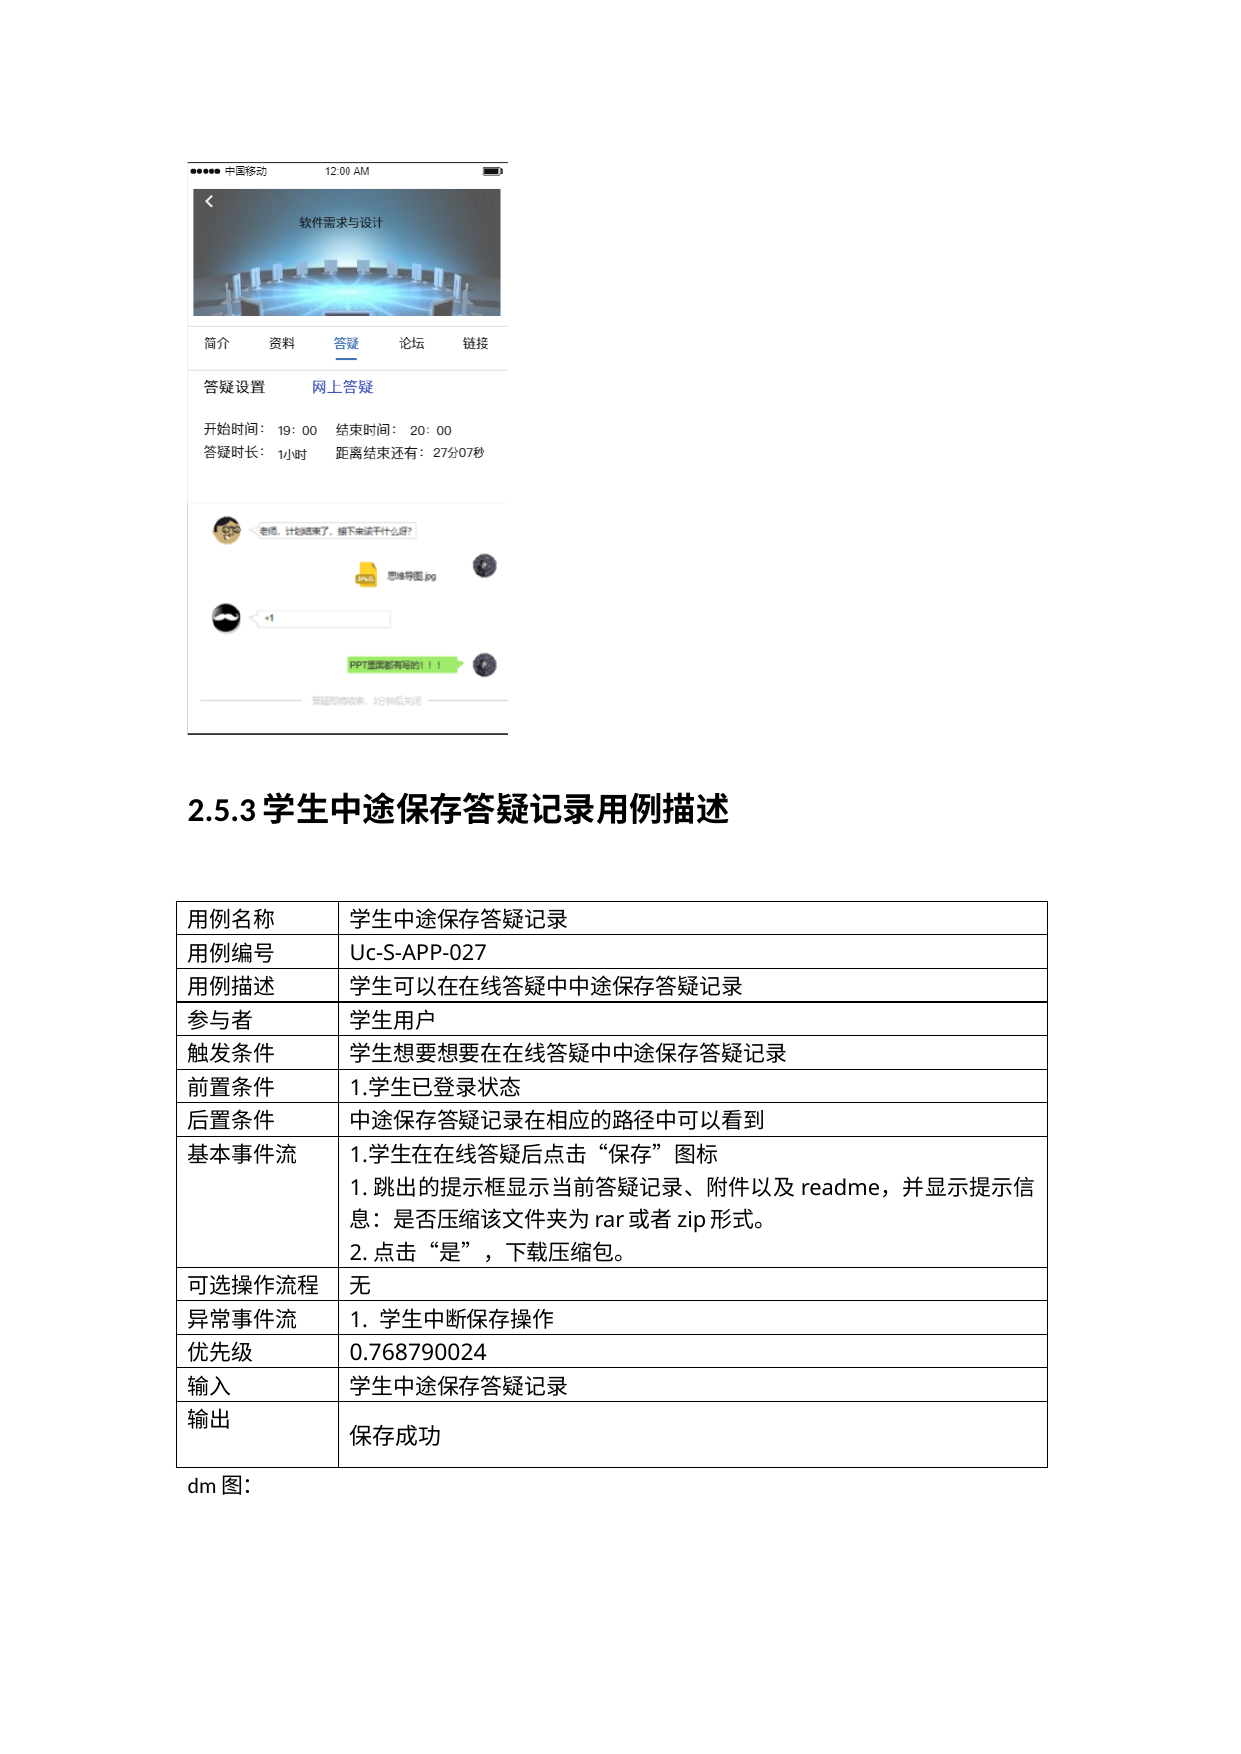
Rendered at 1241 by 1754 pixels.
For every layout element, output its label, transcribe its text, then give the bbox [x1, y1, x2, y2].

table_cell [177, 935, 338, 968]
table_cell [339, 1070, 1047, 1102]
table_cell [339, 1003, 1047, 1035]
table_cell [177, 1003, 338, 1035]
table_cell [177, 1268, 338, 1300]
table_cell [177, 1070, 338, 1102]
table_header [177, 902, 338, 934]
text dm图： [187, 1468, 1053, 1500]
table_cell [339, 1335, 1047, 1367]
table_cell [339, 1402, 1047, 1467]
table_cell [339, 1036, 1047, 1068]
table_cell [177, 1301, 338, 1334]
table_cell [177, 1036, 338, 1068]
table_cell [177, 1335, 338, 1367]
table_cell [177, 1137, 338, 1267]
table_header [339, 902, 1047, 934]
subtitle 2.5.3学生中途保存答疑记录用例描述 [187, 774, 1053, 839]
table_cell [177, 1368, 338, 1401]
picture [187, 162, 508, 735]
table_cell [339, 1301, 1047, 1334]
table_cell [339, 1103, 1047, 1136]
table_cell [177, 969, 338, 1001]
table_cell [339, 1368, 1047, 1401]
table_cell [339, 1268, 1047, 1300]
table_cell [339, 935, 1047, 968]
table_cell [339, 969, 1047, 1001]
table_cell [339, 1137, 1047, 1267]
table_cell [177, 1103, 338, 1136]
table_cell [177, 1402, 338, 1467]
